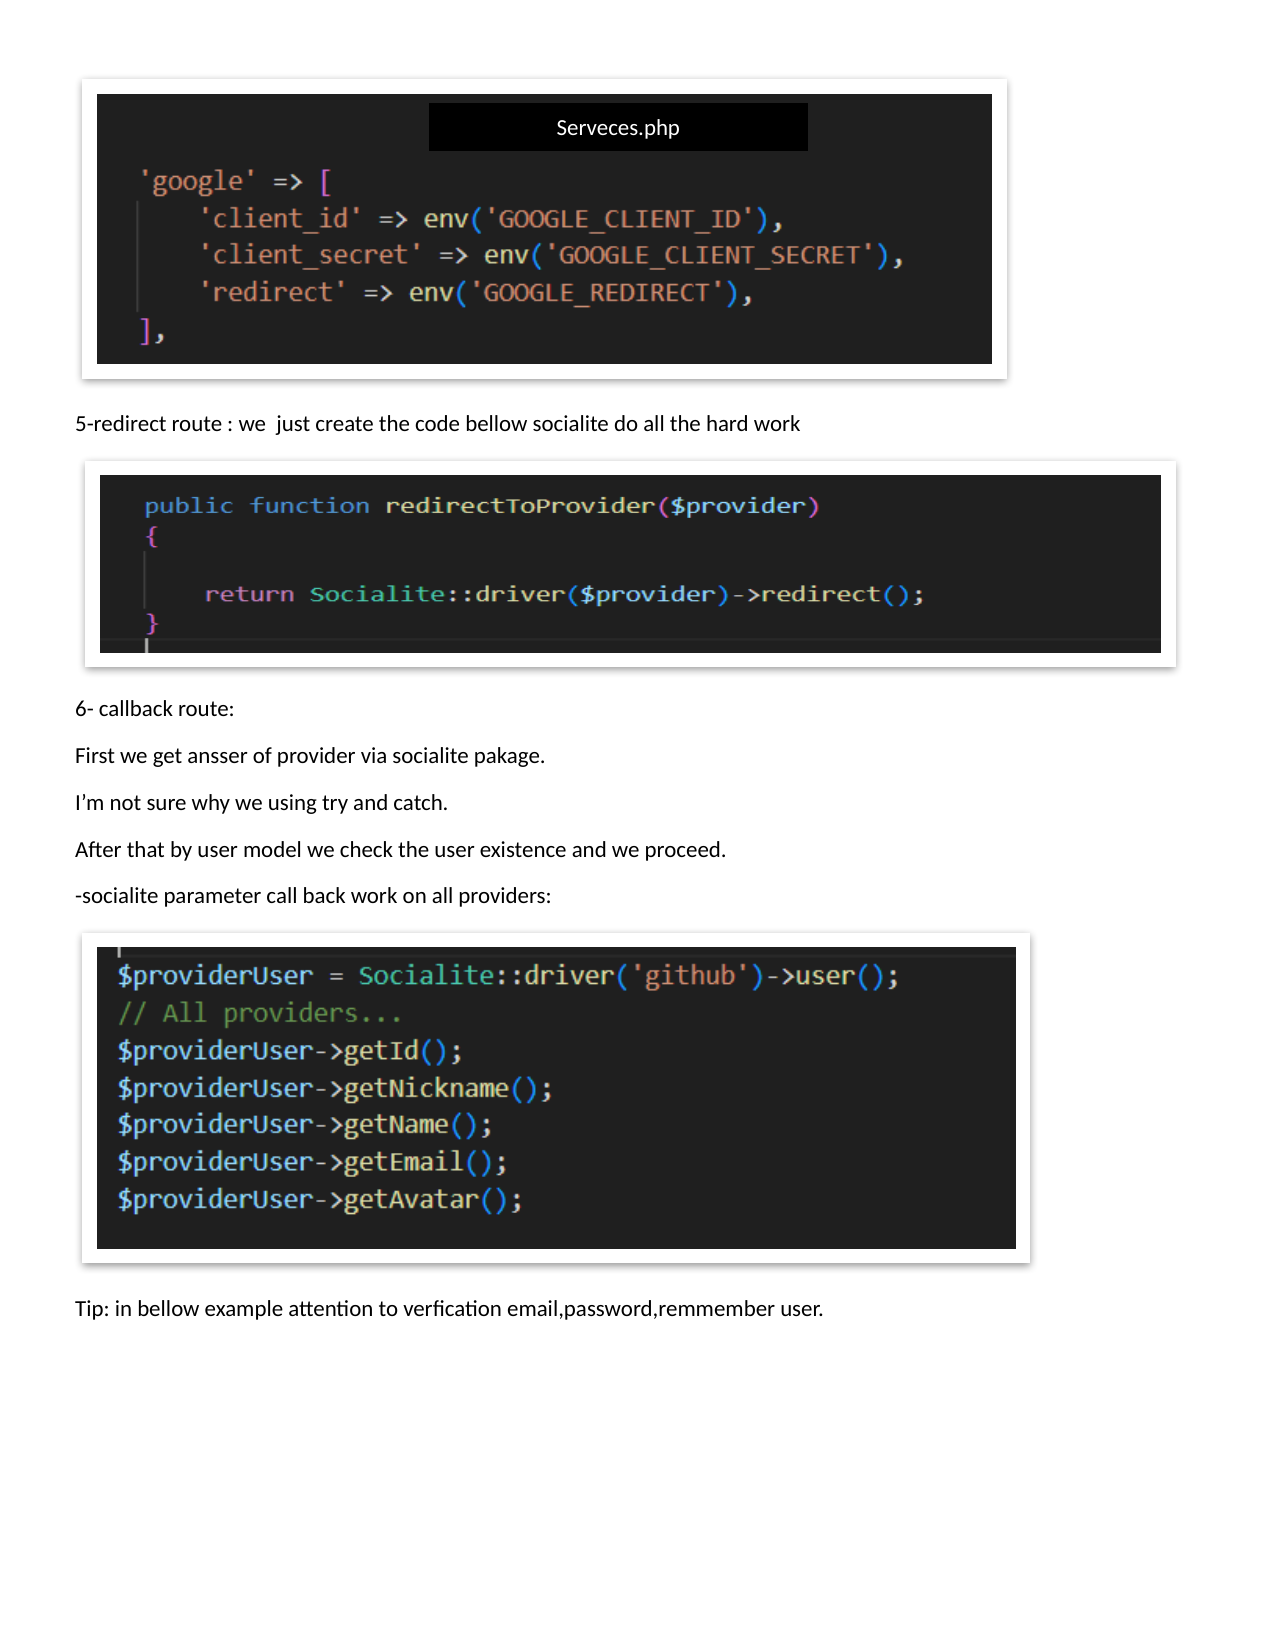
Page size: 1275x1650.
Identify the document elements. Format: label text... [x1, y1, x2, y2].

text Tip: in bellow example attention to verfication email,password,remmember user. [75, 1294, 1200, 1322]
picture [97, 94, 992, 364]
text -socialite parameter call back work on all providers: [75, 882, 1200, 910]
text After that by user model we check the user existence and we proceed. [75, 835, 1200, 863]
text 5-redirect route : we just create the code bellow socialite do all the hard work [75, 409, 1200, 438]
picture [97, 947, 1016, 1249]
text First we get ansser of provider via socialite pakage. [75, 741, 1200, 769]
text 6- callback route: [75, 694, 1200, 722]
text I’m not sure why we using try and catch. [75, 788, 1200, 816]
picture [100, 475, 1161, 653]
